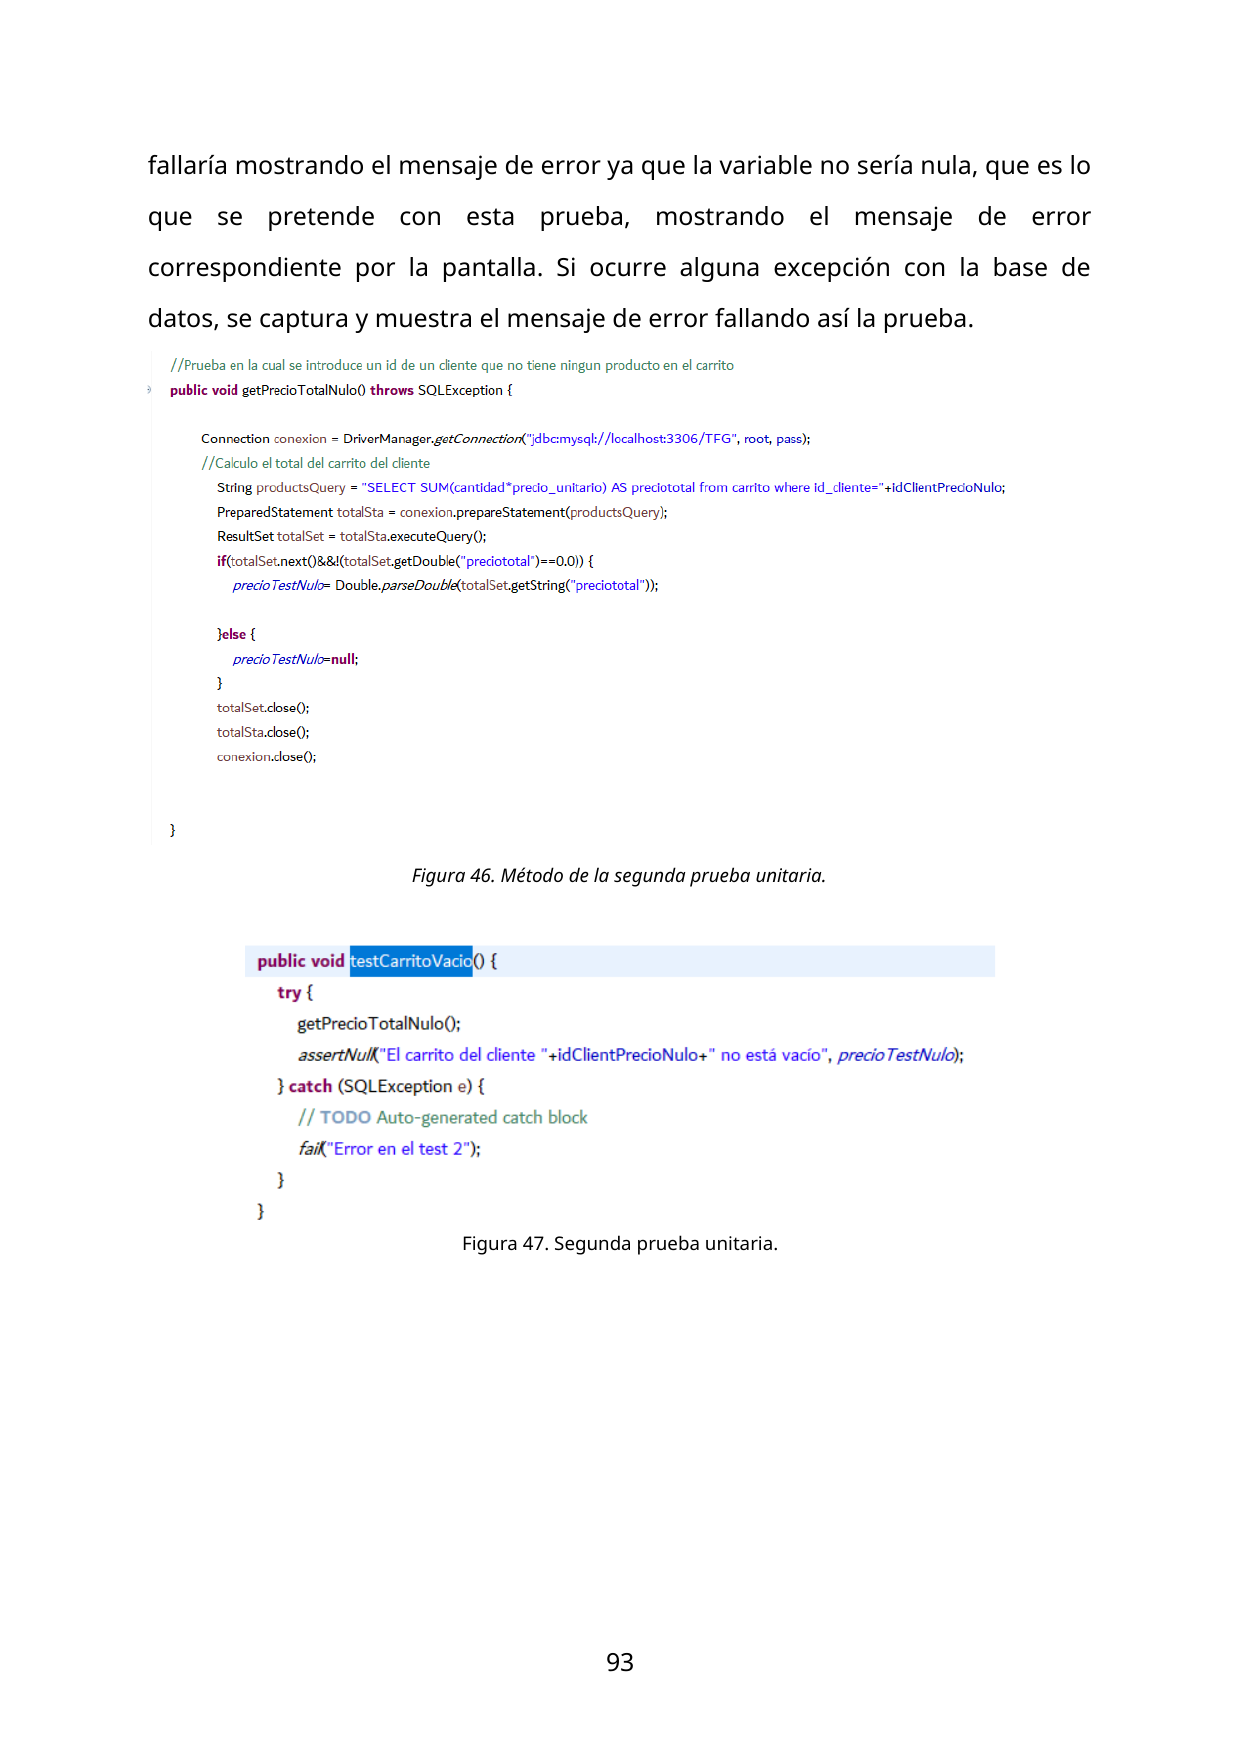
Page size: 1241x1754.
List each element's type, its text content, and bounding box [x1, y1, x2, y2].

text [148, 148, 1092, 335]
picture [147, 351, 1092, 845]
text Figura 47. Segunda prueba unitaria. [148, 1230, 1092, 1255]
text Figura 46. Método de la segunda prueba unitaria. [148, 862, 1092, 887]
picture [245, 942, 996, 1230]
